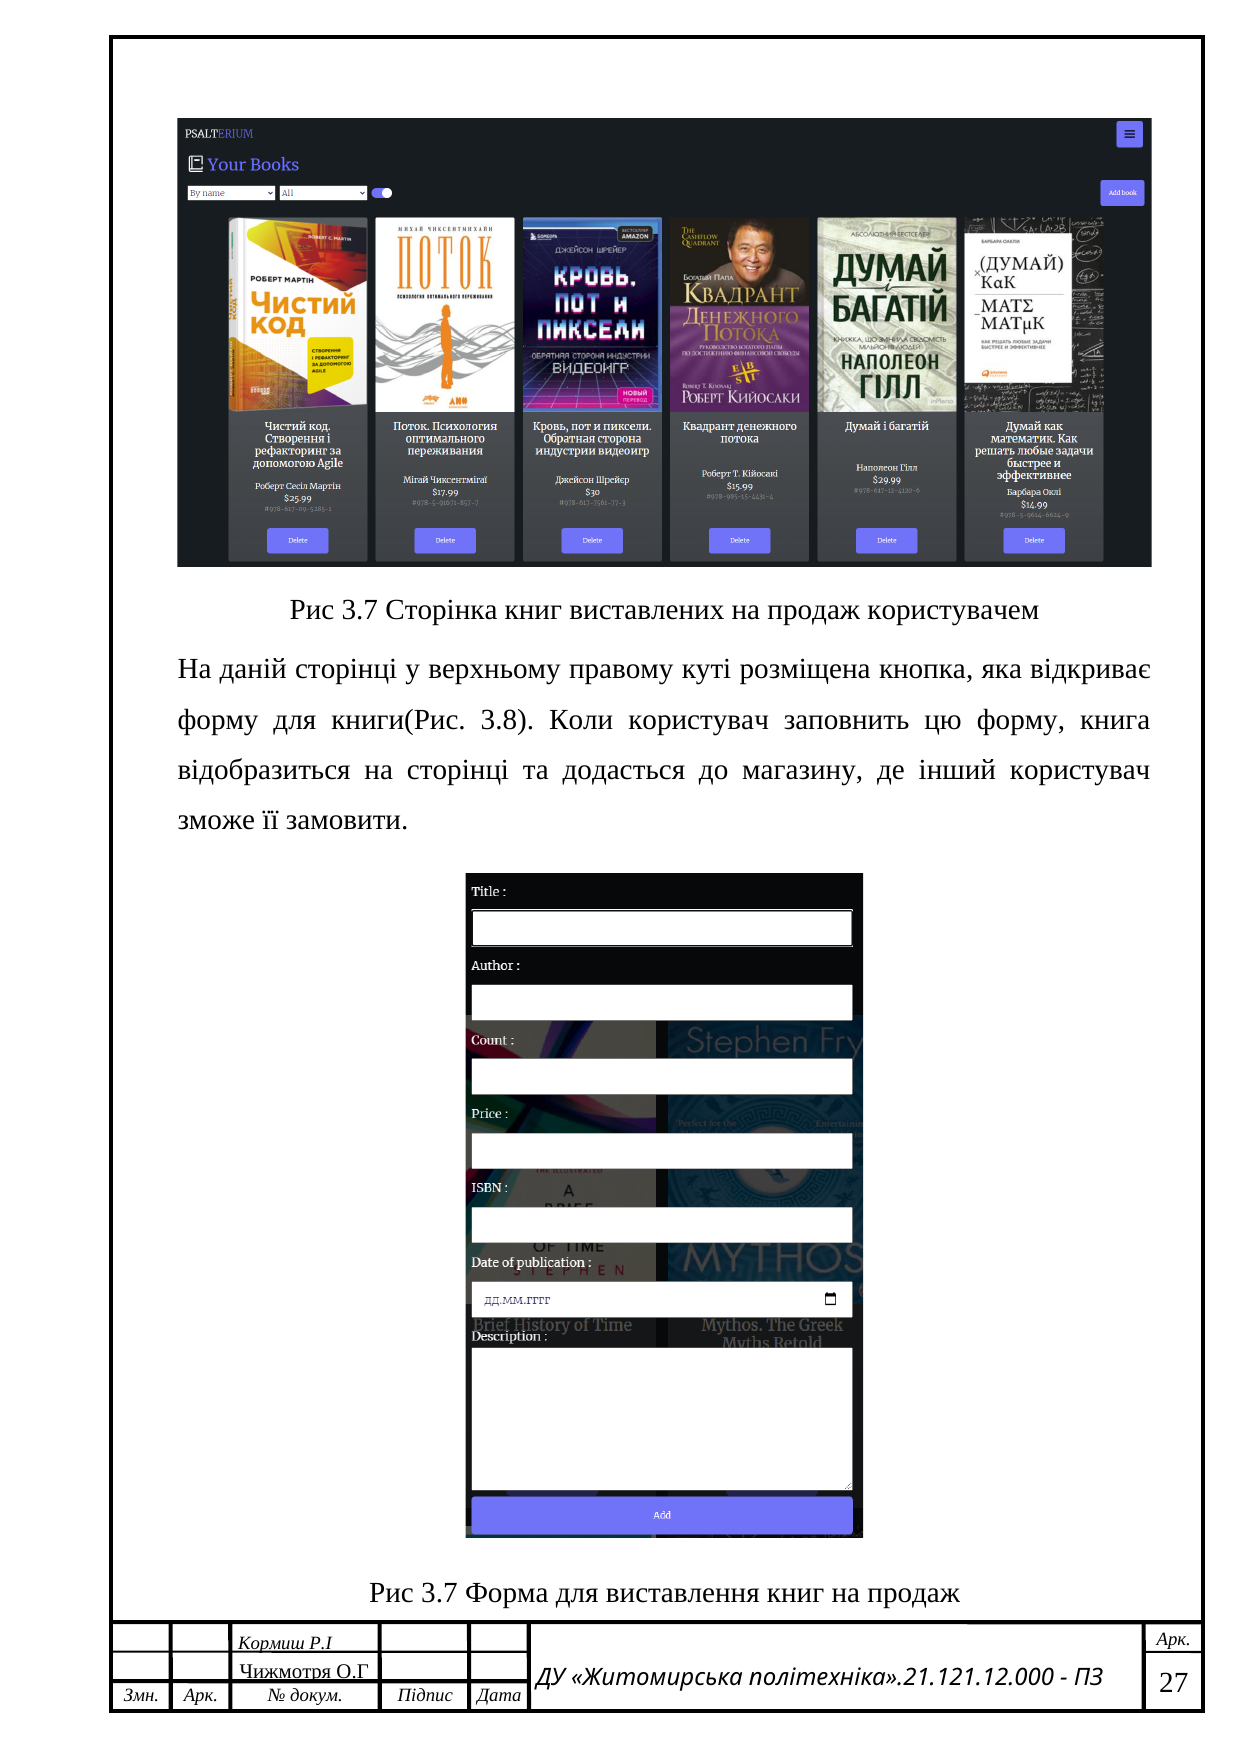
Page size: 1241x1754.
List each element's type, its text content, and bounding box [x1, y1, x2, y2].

picture [177, 118, 1152, 567]
picture [465, 873, 864, 1538]
text Рис 3.7 Форма для виставлення книг на продаж [177, 1576, 1152, 1609]
text На даній сторінці у верхньому правому куті розміщена кнопка, яка відкриває форму для книги(Рис. 3.8). Коли користувач заповнить цю форму, книга відобразиться на сторінці та додасться до магазину, де інший користувач зможе її замовити. [177, 651, 1152, 836]
text Рис 3.7 Сторінка книг виставлених на продаж користувачем [177, 592, 1152, 626]
